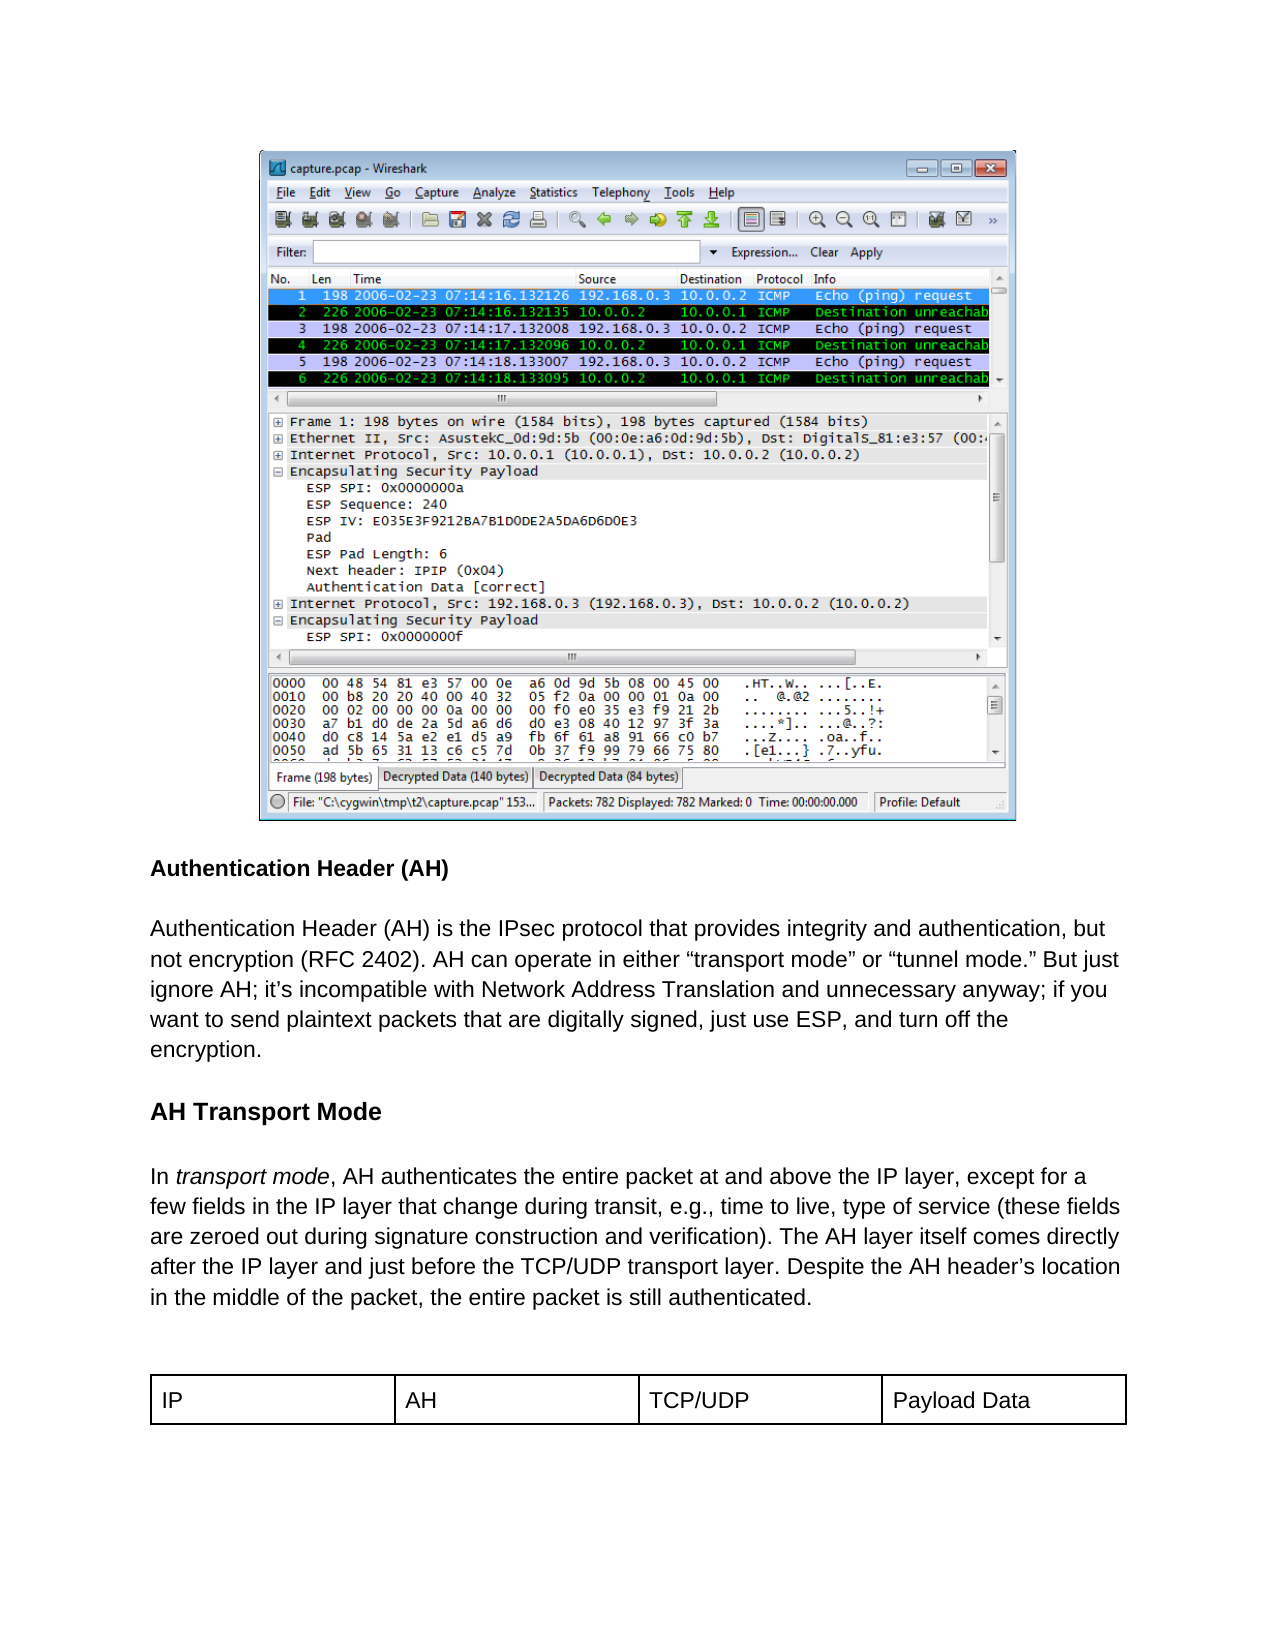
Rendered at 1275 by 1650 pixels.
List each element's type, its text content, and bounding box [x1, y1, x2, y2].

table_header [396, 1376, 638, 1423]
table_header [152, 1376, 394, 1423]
text Authentication Header (AH) [150, 855, 1125, 881]
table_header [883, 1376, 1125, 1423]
text Authentication Header (AH) is the IPsec protocol that provides integrity and authentication, but not encryption (RFC 2402). AH can operate in either “transport mode” or “tunnel mode.” But just ignore AH; it’s incompatible with Network Address Translation and unnecessary anyway; if you want to send plaintext packets that are digitally signed, just use ESP, and turn off the encryption. [150, 915, 1125, 1062]
text AH Transport Mode [150, 1097, 1125, 1125]
picture [259, 150, 1017, 821]
text In transport mode, AH authenticates the entire packet at and above the IP layer, except for a few fields in the IP layer that change during transit, e.g., time to live, type of service (these fields are zeroed out during signature construction and verification). The AH layer itself comes directly after the IP layer and just before the TCP/UDP transport layer. Despite the AH header’s location in the middle of the packet, the entire packet is still authenticated. [150, 1163, 1125, 1310]
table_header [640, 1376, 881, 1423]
